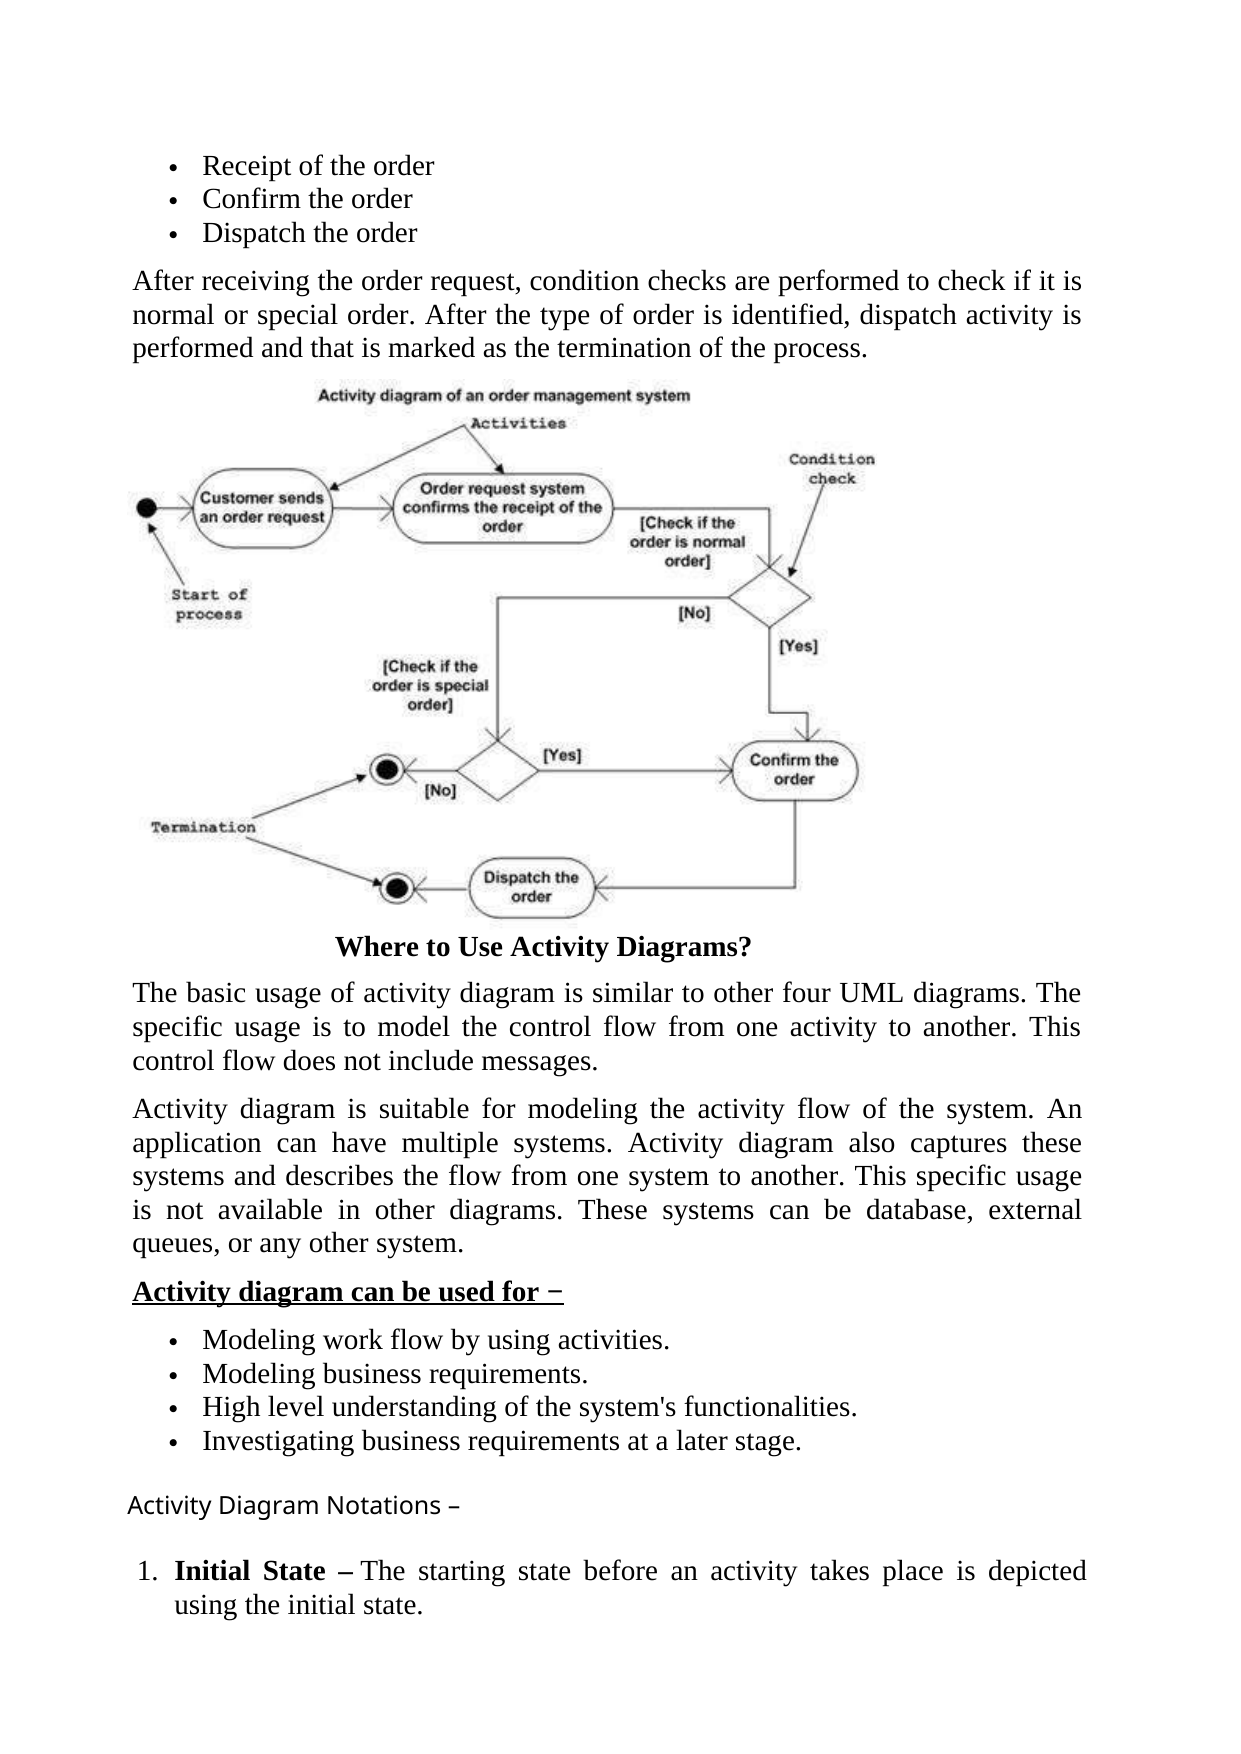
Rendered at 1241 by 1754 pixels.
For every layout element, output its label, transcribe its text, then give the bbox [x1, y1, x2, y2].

list Modeling work flow by using activities. [169, 1322, 1083, 1356]
picture [127, 379, 878, 930]
subtitle Activity Diagram Notations – [127, 1488, 1088, 1522]
list Confirm the order [169, 181, 1083, 215]
list Dispatch the order [169, 215, 1083, 248]
text The basic usage of activity diagram is similar to other four UML diagrams. The specific usage is to model the control flow from one activity to another. This control flow does not include messages. [132, 976, 1083, 1076]
list Investigating business requirements at a later stage. [169, 1423, 1083, 1457]
list Receipt of the order [169, 148, 1083, 181]
text Activity diagram is suitable for modeling the activity flow of the system. An application can have multiple systems. Activity diagram also captures these systems and describes the flow from one system to another. This specific usage is not available in other diagrams. These systems can be database, external queues, or any other system. [132, 1091, 1083, 1259]
list Modeling business requirements. [169, 1356, 1083, 1389]
list High level understanding of the system's functionalities. [169, 1389, 1083, 1423]
subtitle Where to Use Activity Diagrams? [334, 929, 1088, 963]
text After receiving the order request, condition checks are performed to check if it is normal or special order. After the type of order is identified, dispatch activity is performed and that is marked as the termination of the process. [132, 263, 1083, 364]
text Activity diagram can be used for − [132, 1274, 1083, 1307]
list Initial State – The starting state before an activity takes place is depicted using the initial state. [137, 1553, 1088, 1621]
